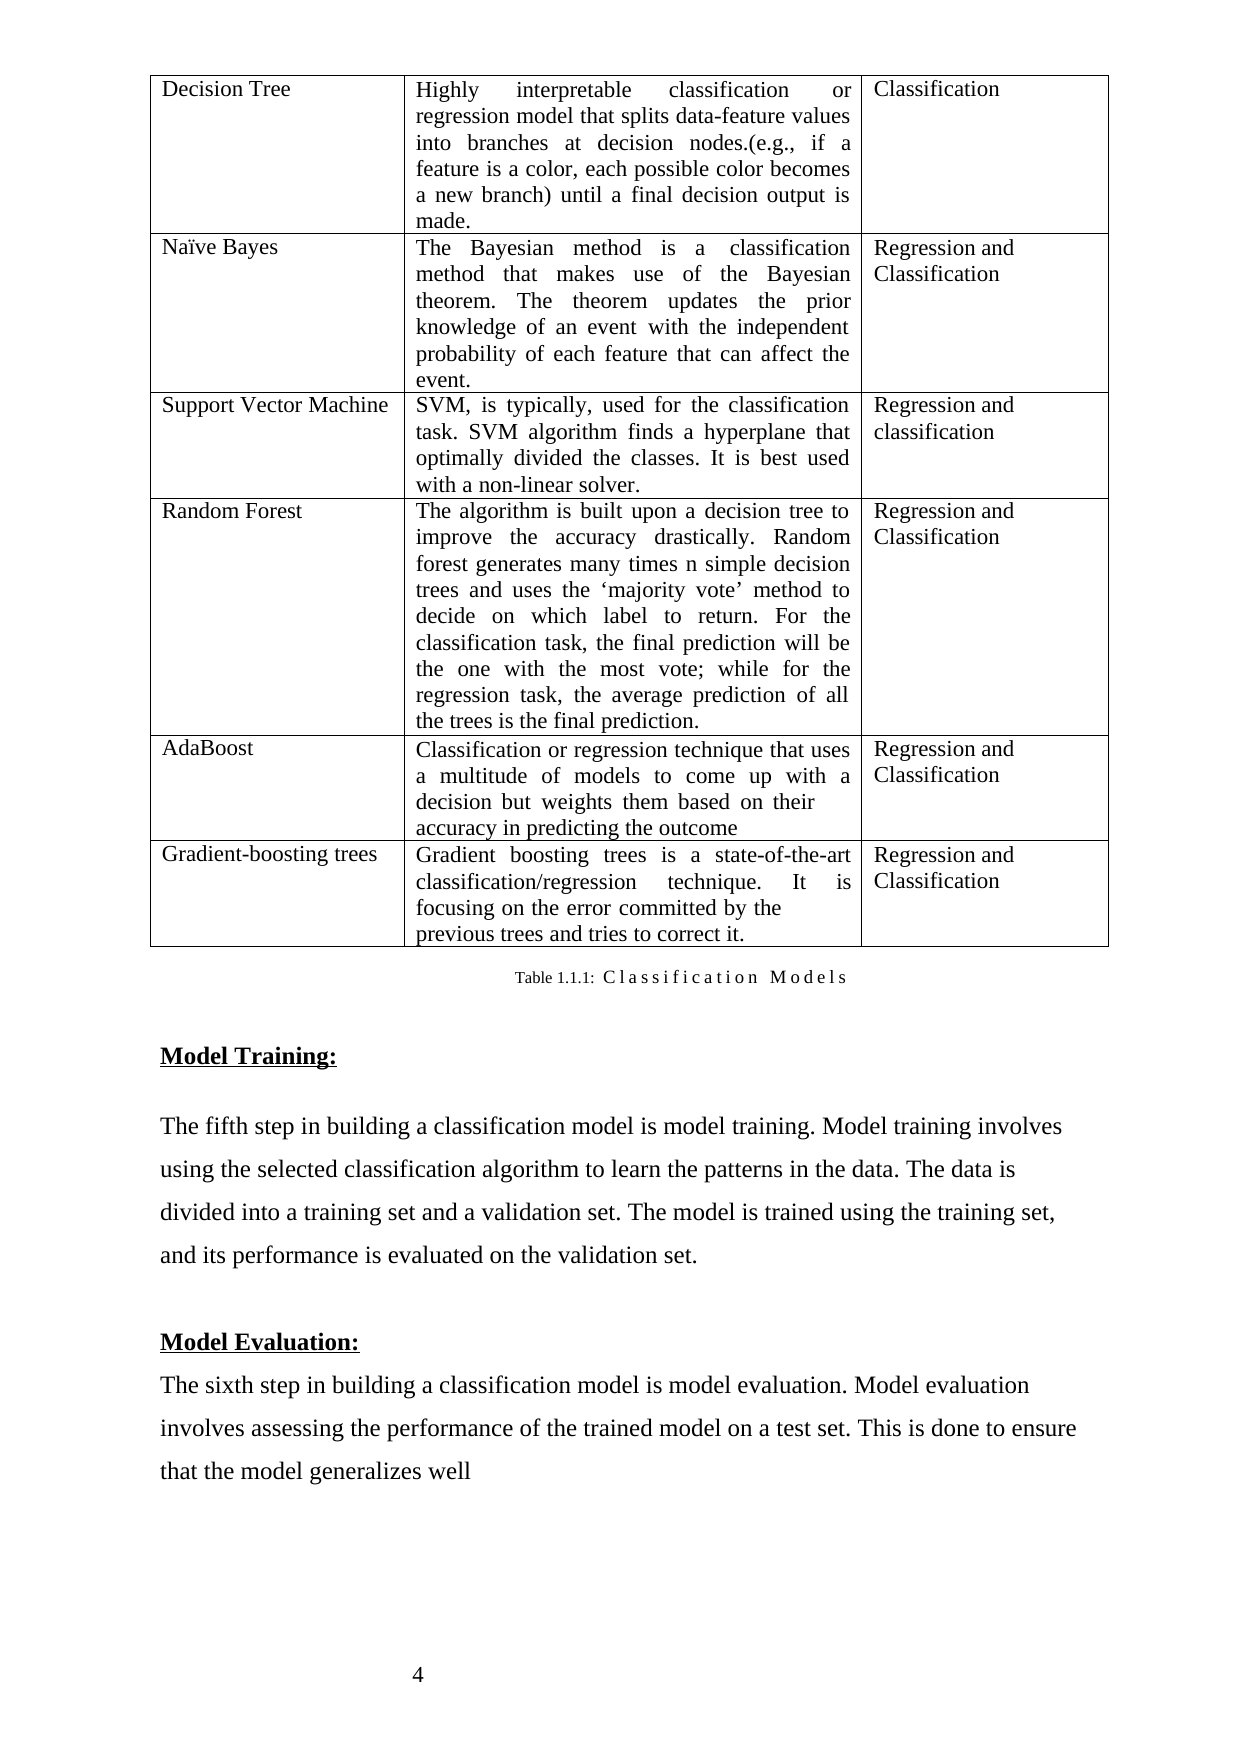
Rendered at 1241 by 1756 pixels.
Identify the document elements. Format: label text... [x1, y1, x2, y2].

table_cell The algorithm is built upon a decision tree to improve the accuracy drastically. Random forest generates many times n simple decision trees and uses the ‘majority vote’ method to decide on which label to return. For the classification task, the final prediction will be the one with the most vote; while for the regression task, the average prediction of all the trees is the final prediction. [405, 499, 861, 735]
table_cell The Bayesian method is a classification method that makes use of the Bayesian theorem. The theorem updates the prior knowledge of an event with the independent probability of each feature that can affect the event. [405, 234, 861, 392]
table_cell Regression and Classification [862, 841, 1108, 946]
table_cell Random Forest [151, 499, 404, 735]
table_header Classification [862, 76, 1108, 233]
table_header Highly interpretable classification or regression model that splits data-feature values into branches at decision nodes.(e.g., if a feature is a color, each possible color becomes a new branch) until a final decision output is made. [405, 76, 861, 233]
text Table 1.1.1: Classification Models [439, 966, 1178, 988]
table_cell Gradient boosting trees is a state-of-the-art classification/regression technique. It is focusing on the error committed by the previous trees and tries to correct it. [405, 841, 861, 946]
text The fifth step in building a classification model is model training. Model training involves using the selected classification algorithm to learn the patterns in the data. The data is divided into a training set and a validation set. The model is trained using the training set, and its performance is evaluated on the validation set. [160, 1111, 1094, 1269]
text The sixth step in building a classification model is model evaluation. Model evaluation involves assessing the performance of the trained model on a test set. This is done to ensure that the model generalizes well [160, 1370, 1094, 1485]
table_cell Regression and classification [862, 393, 1108, 498]
table_cell Support Vector Machine [151, 393, 404, 498]
table_cell Naïve Bayes [151, 234, 404, 392]
text 4 [75, 1662, 1178, 1688]
table_cell Classification or regression technique that uses a multitude of models to come up with a decision but weights them based on their accuracy in predicting the outcome [405, 736, 861, 840]
table_cell Gradient-boosting trees [151, 841, 404, 946]
table_cell Regression and Classification [862, 736, 1108, 840]
text Model Evaluation: [160, 1327, 1094, 1355]
table_cell Regression and Classification [862, 234, 1108, 392]
table_cell AdaBoost [151, 736, 404, 840]
table_header Decision Tree [151, 76, 404, 233]
table_cell Regression and Classification [862, 499, 1108, 735]
subtitle Model Training: [160, 1042, 1178, 1070]
table_cell SVM, is typically, used for the classification task. SVM algorithm finds a hyperplane that optimally divided the classes. It is best used with a non-linear solver. [405, 393, 861, 498]
